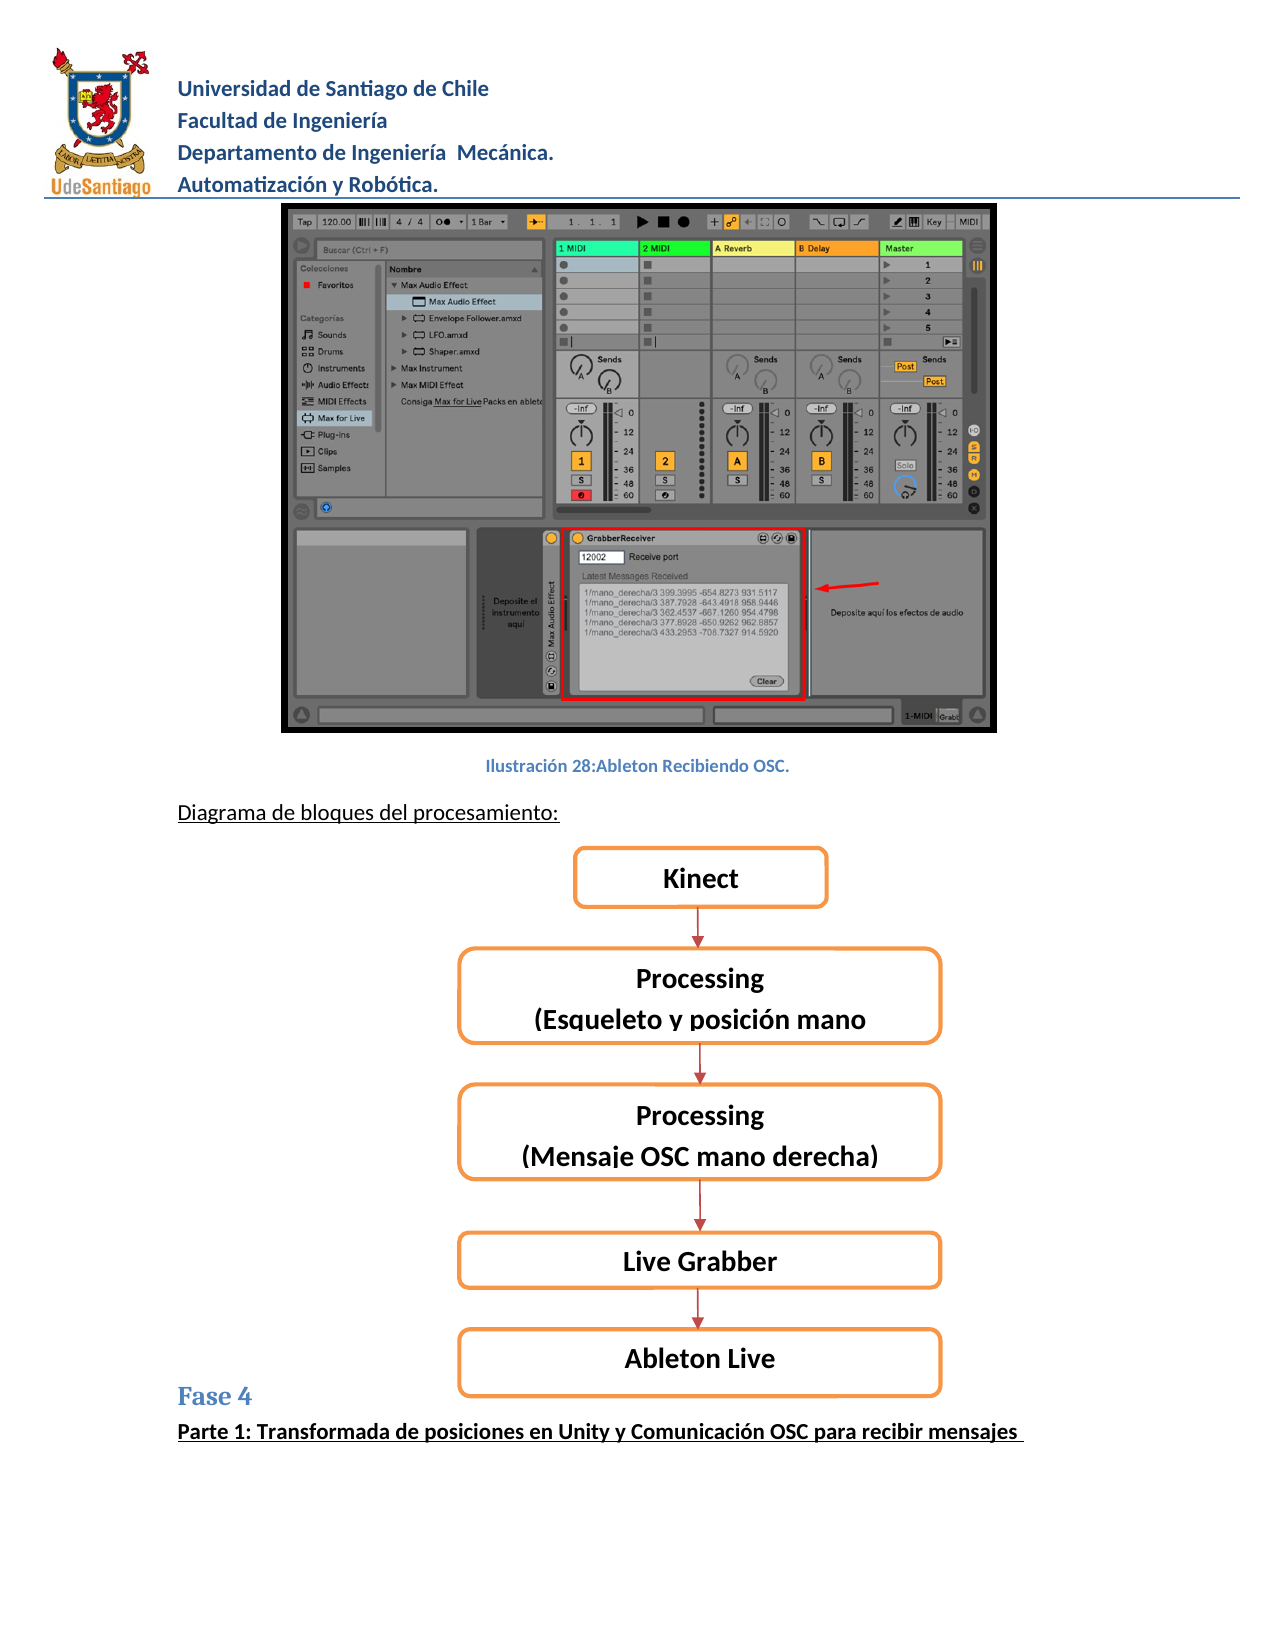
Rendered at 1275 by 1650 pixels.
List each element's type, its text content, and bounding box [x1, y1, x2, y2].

subtitle Fase 4 [177, 1381, 1098, 1412]
picture [288, 209, 990, 727]
picture [43, 198, 162, 205]
text Diagrama de bloques del procesamiento: [177, 798, 1098, 826]
text Parte 1: Transformada de posiciones en Unity y Comunicación OSC para recibir mensajes [177, 1417, 1098, 1445]
picture [43, 43, 162, 197]
